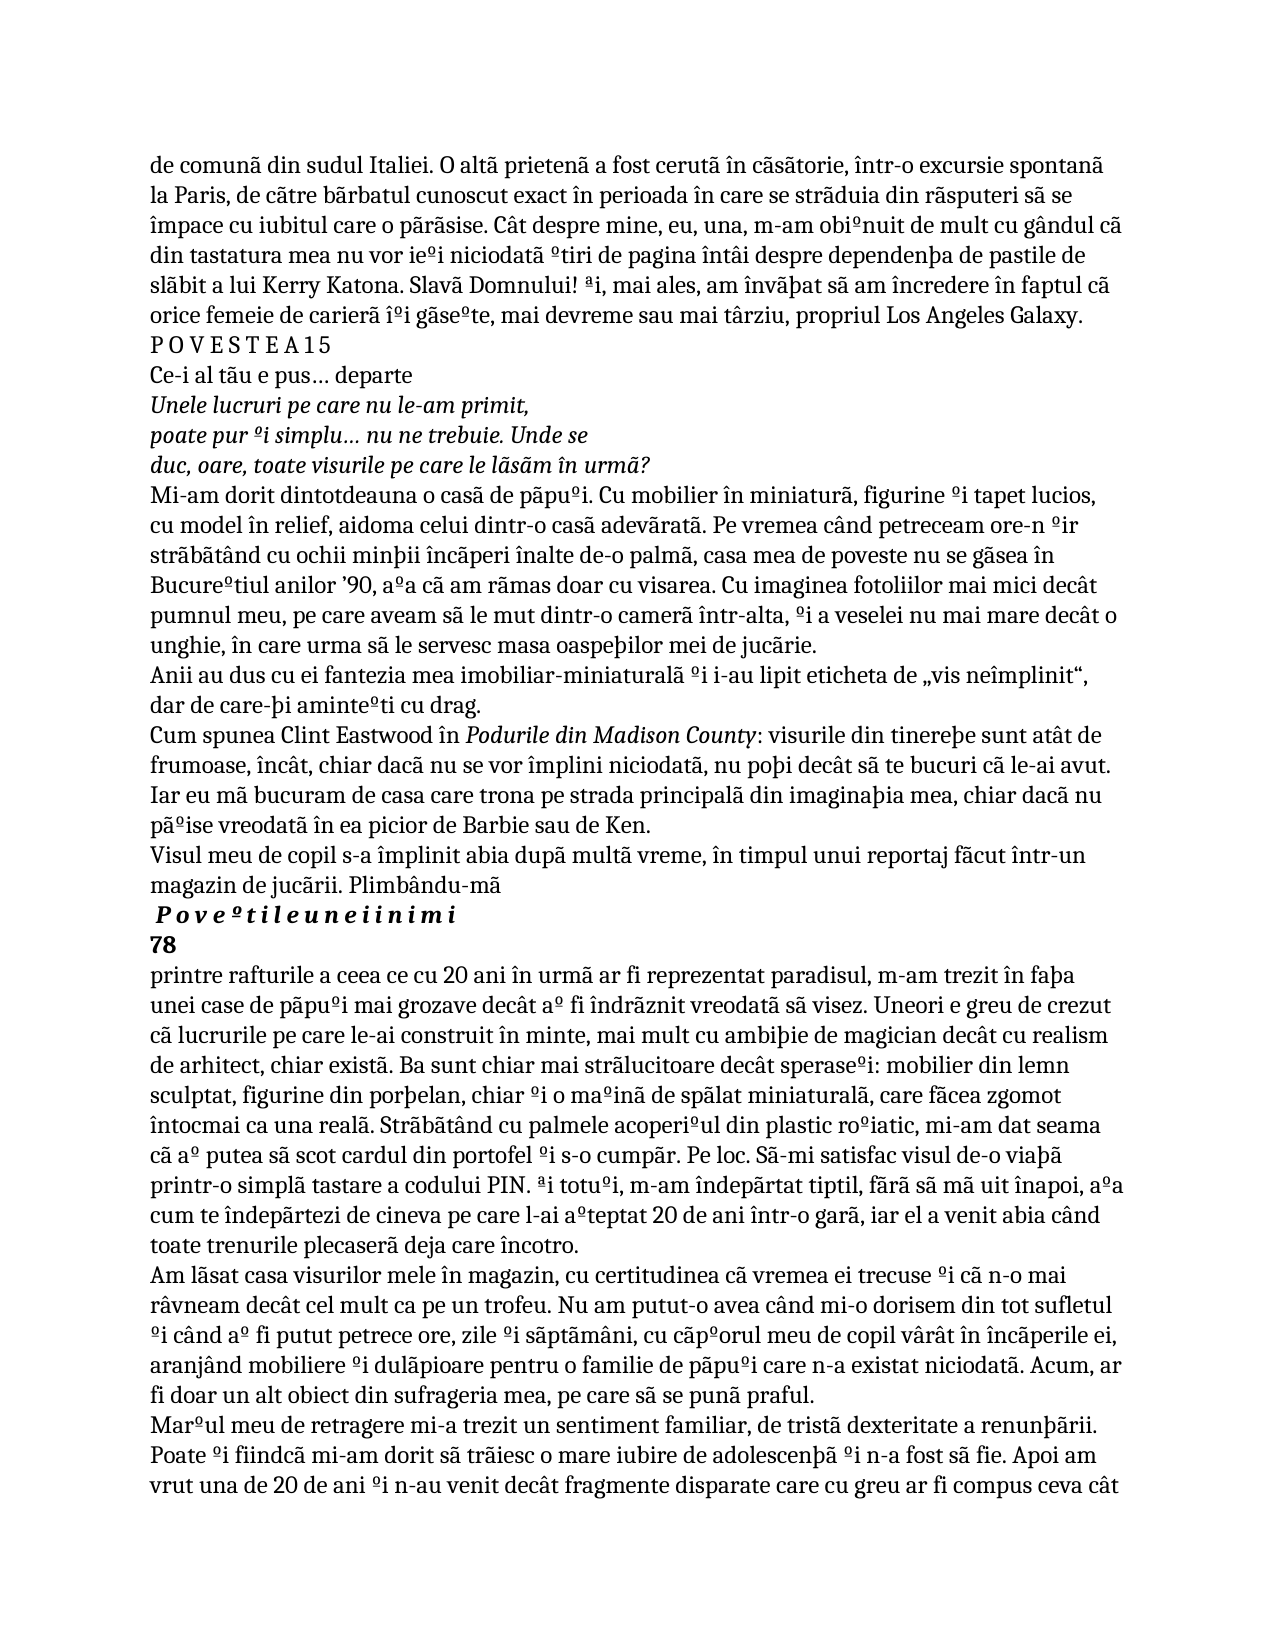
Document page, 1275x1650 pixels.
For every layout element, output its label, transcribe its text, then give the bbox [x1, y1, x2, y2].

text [150, 150, 1125, 330]
text duc, oare, toate visurile pe care le lãsãm în urmã? [150, 450, 1125, 480]
text P O V E S T E A 1 5 [150, 330, 1125, 360]
text P o v e º t i l e u n e i i n i m i [150, 900, 1125, 930]
text Mi-am dorit dintotdeauna o casã de pãpuºi. Cu mobilier în miniaturã, figurine ºi tapet lucios, cu model în relief, aidoma celui dintr-o casã adevãratã. Pe vremea când petreceam ore-n ºir strãbãtând cu ochii minþii încãperi înalte de-o palmã, casa mea de poveste nu se gãsea în Bucureºtiul anilor ’90, aºa cã am rãmas doar cu visarea. Cu imaginea fotoliilor mai mici decât pumnul meu, pe care aveam sã le mut dintr-o camerã într-alta, ºi a veselei nu mai mare decât o unghie, în care urma sã le servesc masa oaspeþilor mei de jucãrie. [150, 480, 1125, 660]
text Unele lucruri pe care nu le-am primit, [150, 390, 1125, 420]
text Visul meu de copil s-a împlinit abia dupã multã vreme, în timpul unui reportaj fãcut într-un magazin de jucãrii. Plimbându-mã [150, 840, 1125, 900]
text Am lãsat casa visurilor mele în magazin, cu certitudinea cã vremea ei trecuse ºi cã n-o mai râvneam decât cel mult ca pe un trofeu. Nu am putut-o avea când mi-o dorisem din tot sufletul ºi când aº fi putut petrece ore, zile ºi sãptãmâni, cu cãpºorul meu de copil vârât în încãperile ei, aranjând mobiliere ºi dulãpioare pentru o familie de pãpuºi care n-a existat niciodatã. Acum, ar fi doar un alt obiect din sufrageria mea, pe care sã se punã praful. [150, 1260, 1125, 1410]
text poate pur ºi simplu… nu ne trebuie. Unde se [150, 420, 1125, 450]
text Cum spunea Clint Eastwood în Podurile din Madison County: visurile din tinereþe sunt atât de frumoase, încât, chiar dacã nu se vor împlini niciodatã, nu poþi decât sã te bucuri cã le-ai avut. Iar eu mã bucuram de casa care trona pe strada principalã din imaginaþia mea, chiar dacã nu pãºise vreodatã în ea picior de Barbie sau de Ken. [150, 720, 1125, 840]
text Anii au dus cu ei fantezia mea imobiliar-miniaturalã ºi i-au lipit eticheta de „vis neîmplinit“, dar de care-þi aminteºti cu drag. [150, 660, 1125, 720]
text 78 [150, 930, 1125, 960]
text printre rafturile a ceea ce cu 20 ani în urmã ar fi reprezentat paradisul, m-am trezit în faþa unei case de pãpuºi mai grozave decât aº fi îndrãznit vreodatã sã visez. Uneori e greu de crezut cã lucrurile pe care le-ai construit în minte, mai mult cu ambiþie de magician decât cu realism de arhitect, chiar existã. Ba sunt chiar mai strãlucitoare decât speraseºi: mobilier din lemn sculptat, figurine din porþelan, chiar ºi o maºinã de spãlat miniaturalã, care fãcea zgomot întocmai ca una realã. Strãbãtând cu palmele acoperiºul din plastic roºiatic, mi-am dat seama cã aº putea sã scot cardul din portofel ºi s-o cumpãr. Pe loc. Sã-mi satisfac visul de-o viaþã printr-o simplã tastare a codului PIN. ªi totuºi, m-am îndepãrtat tiptil, fãrã sã mã uit înapoi, aºa cum te îndepãrtezi de cineva pe care l-ai aºteptat 20 de ani într-o garã, iar el a venit abia când toate trenurile plecaserã deja care încotro. [150, 960, 1125, 1260]
text Ce-i al tãu e pus… departe [150, 360, 1125, 390]
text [150, 1410, 1125, 1500]
